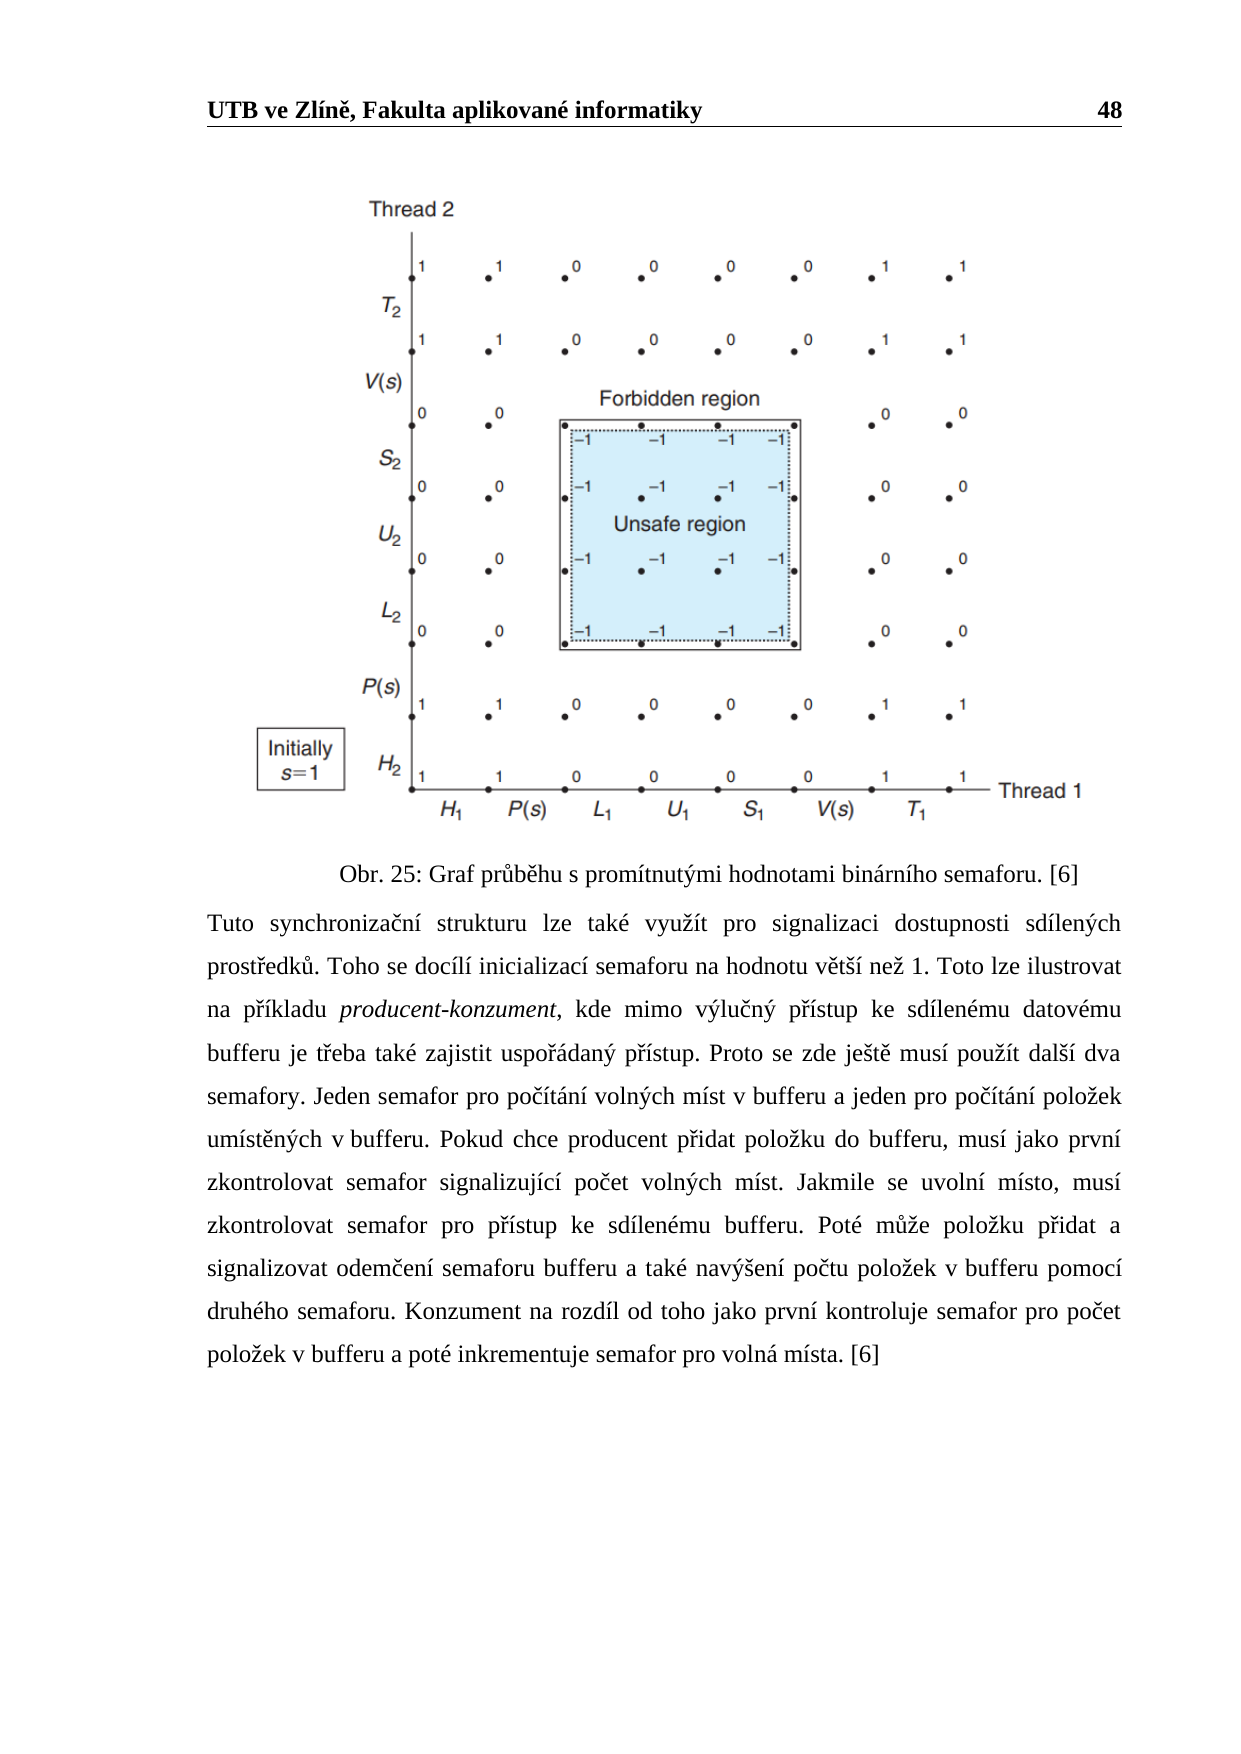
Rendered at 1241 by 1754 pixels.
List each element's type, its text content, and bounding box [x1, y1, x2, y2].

text Tuto synchronizační strukturu lze také využít pro signalizaci dostupnosti sdílených prostředků. Toho se docílí inicializací semaforu na hodnotu větší než 1. Toto lze ilustrovat na příkladu producent-konzument, kde mimo výlučný přístup ke sdílenému datovému bufferu je třeba také zajistit uspořádaný přístup. Proto se zde ještě musí použít další dva semafory. Jeden semafor pro počítání volných míst v bufferu a jeden pro počítání položek umístěných v bufferu. Pokud chce producent přidat položku do bufferu, musí jako první zkontrolovat semafor signalizující počet volných míst. Jakmile se uvolní místo, musí zkontrolovat semafor pro přístup ke sdílenému bufferu. Poté může položku přidat a signalizovat odemčení semaforu bufferu a také navýšení počtu položek v bufferu pomocí druhého semaforu. Konzument na rozdíl od toho jako první kontroluje semafor pro počet položek v bufferu a poté inkrementuje semafor pro volná místa. [6] [207, 908, 1122, 1368]
picture [206, 177, 1123, 832]
